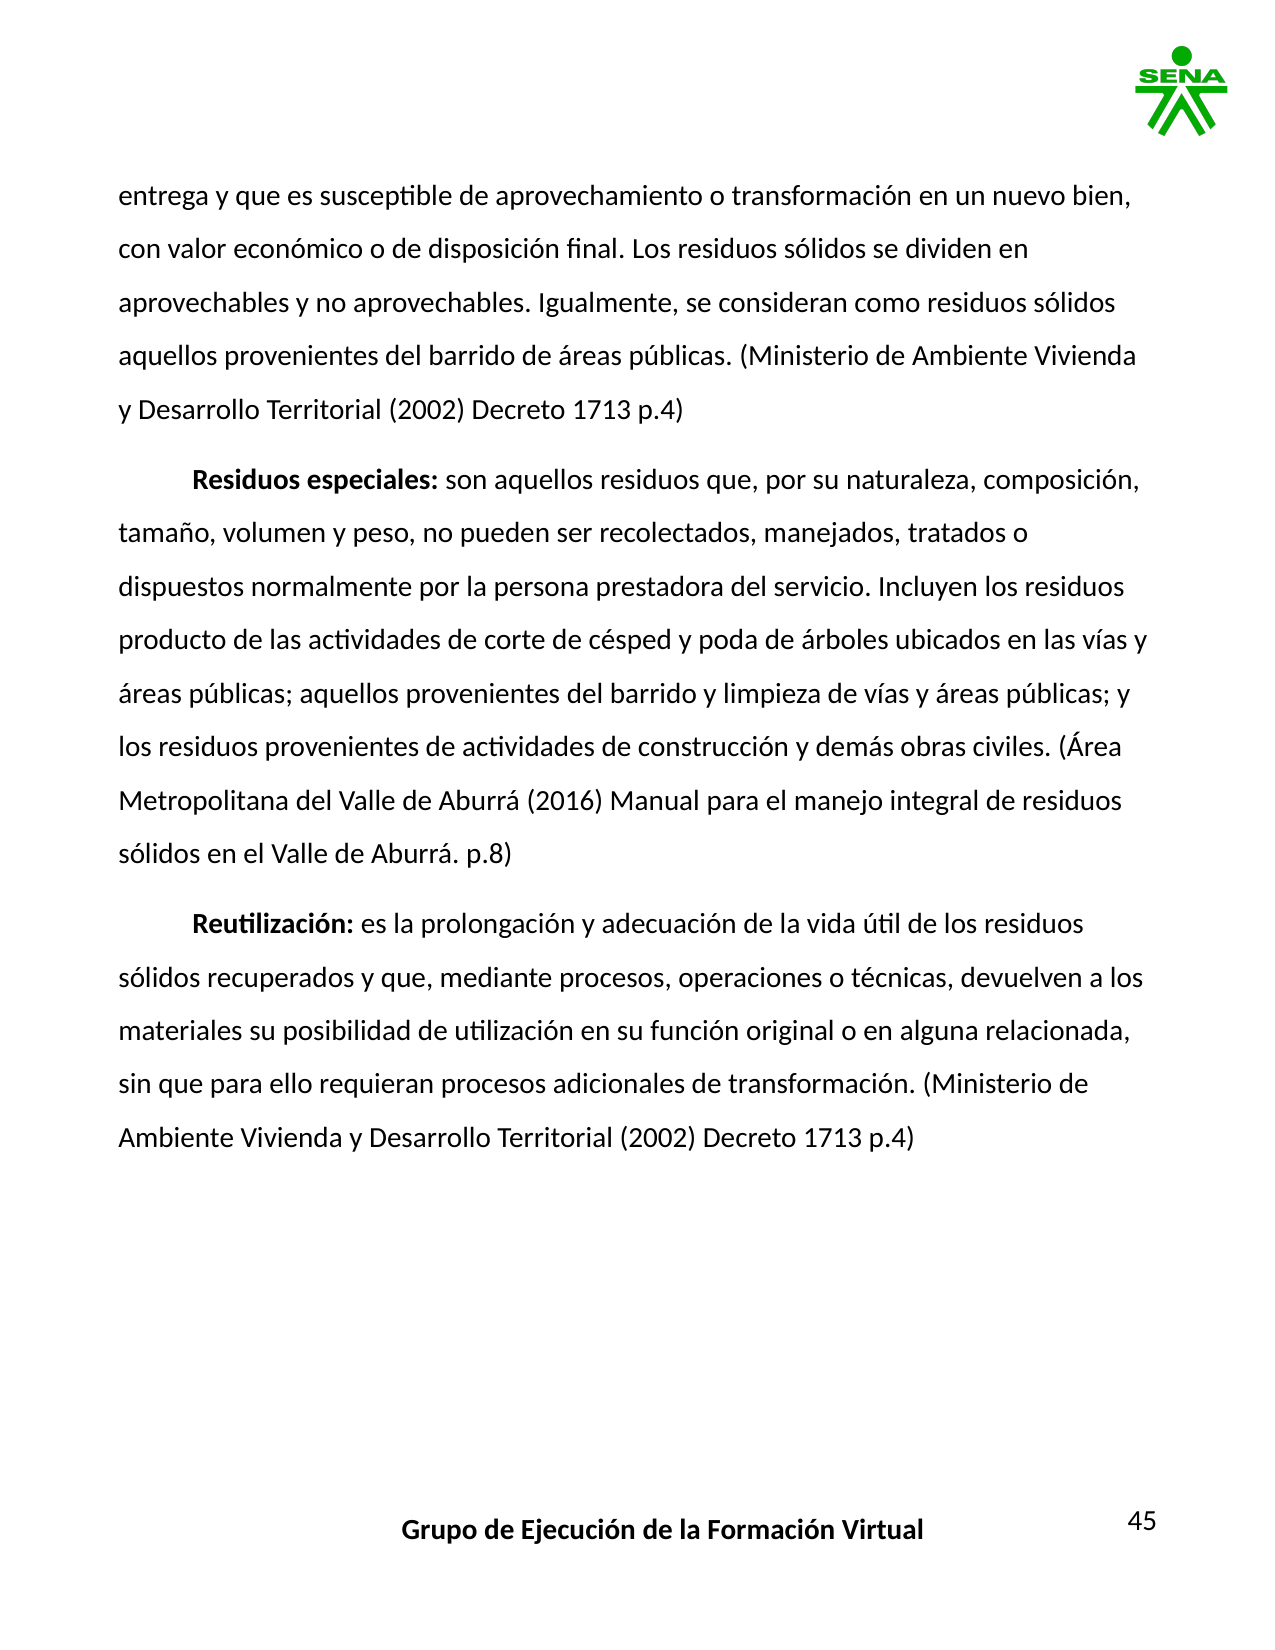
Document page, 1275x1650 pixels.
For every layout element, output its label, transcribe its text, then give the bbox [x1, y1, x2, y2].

text Residuos especiales: son aquellos residuos que, por su naturaleza, composición, tamaño, volumen y peso, no pueden ser recolectados, manejados, tratados o dispuestos normalmente por la persona prestadora del servicio. Incluyen los residuos producto de las actividades de corte de césped y poda de árboles ubicados en las vías y áreas públicas; aquellos provenientes del barrido y limpieza de vías y áreas públicas; y los residuos provenientes de actividades de construcción y demás obras civiles. (Área Metropolitana del Valle de Aburrá (2016) Manual para el manejo integral de residuos sólidos en el Valle de Aburrá. p.8) [118, 461, 1157, 871]
picture [1135, 46, 1228, 136]
text Reutilización: es la prolongación y adecuación de la vida útil de los residuos sólidos recuperados y que, mediante procesos, operaciones o técnicas, devuelven a los materiales su posibilidad de utilización en su función original o en alguna relacionada, sin que para ello requieran procesos adicionales de transformación. (Ministerio de Ambiente Vivienda y Desarrollo Territorial (2002) Decreto 1713 p.4) [118, 905, 1157, 1154]
